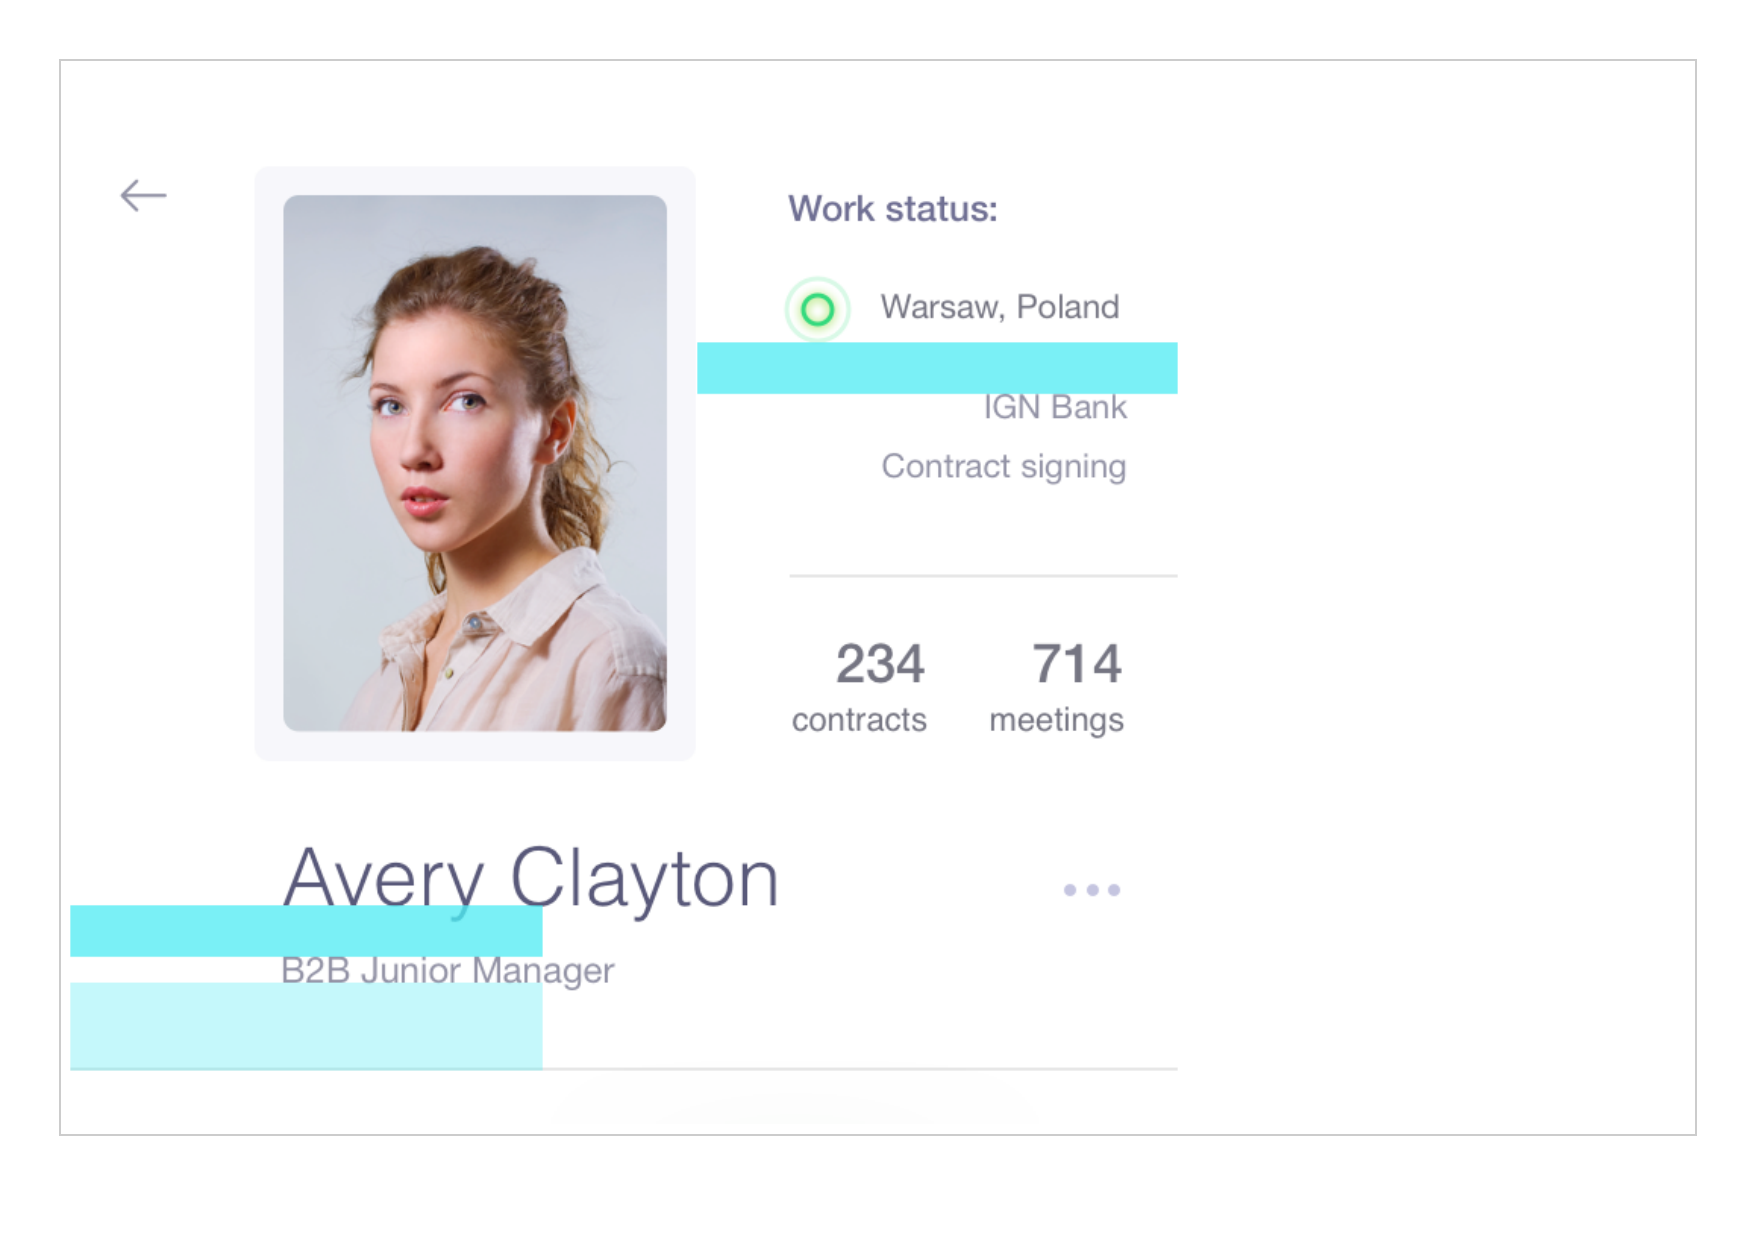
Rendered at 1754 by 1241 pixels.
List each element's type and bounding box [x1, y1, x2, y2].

table_header [61, 61, 1695, 1134]
picture [70, 71, 1178, 1124]
